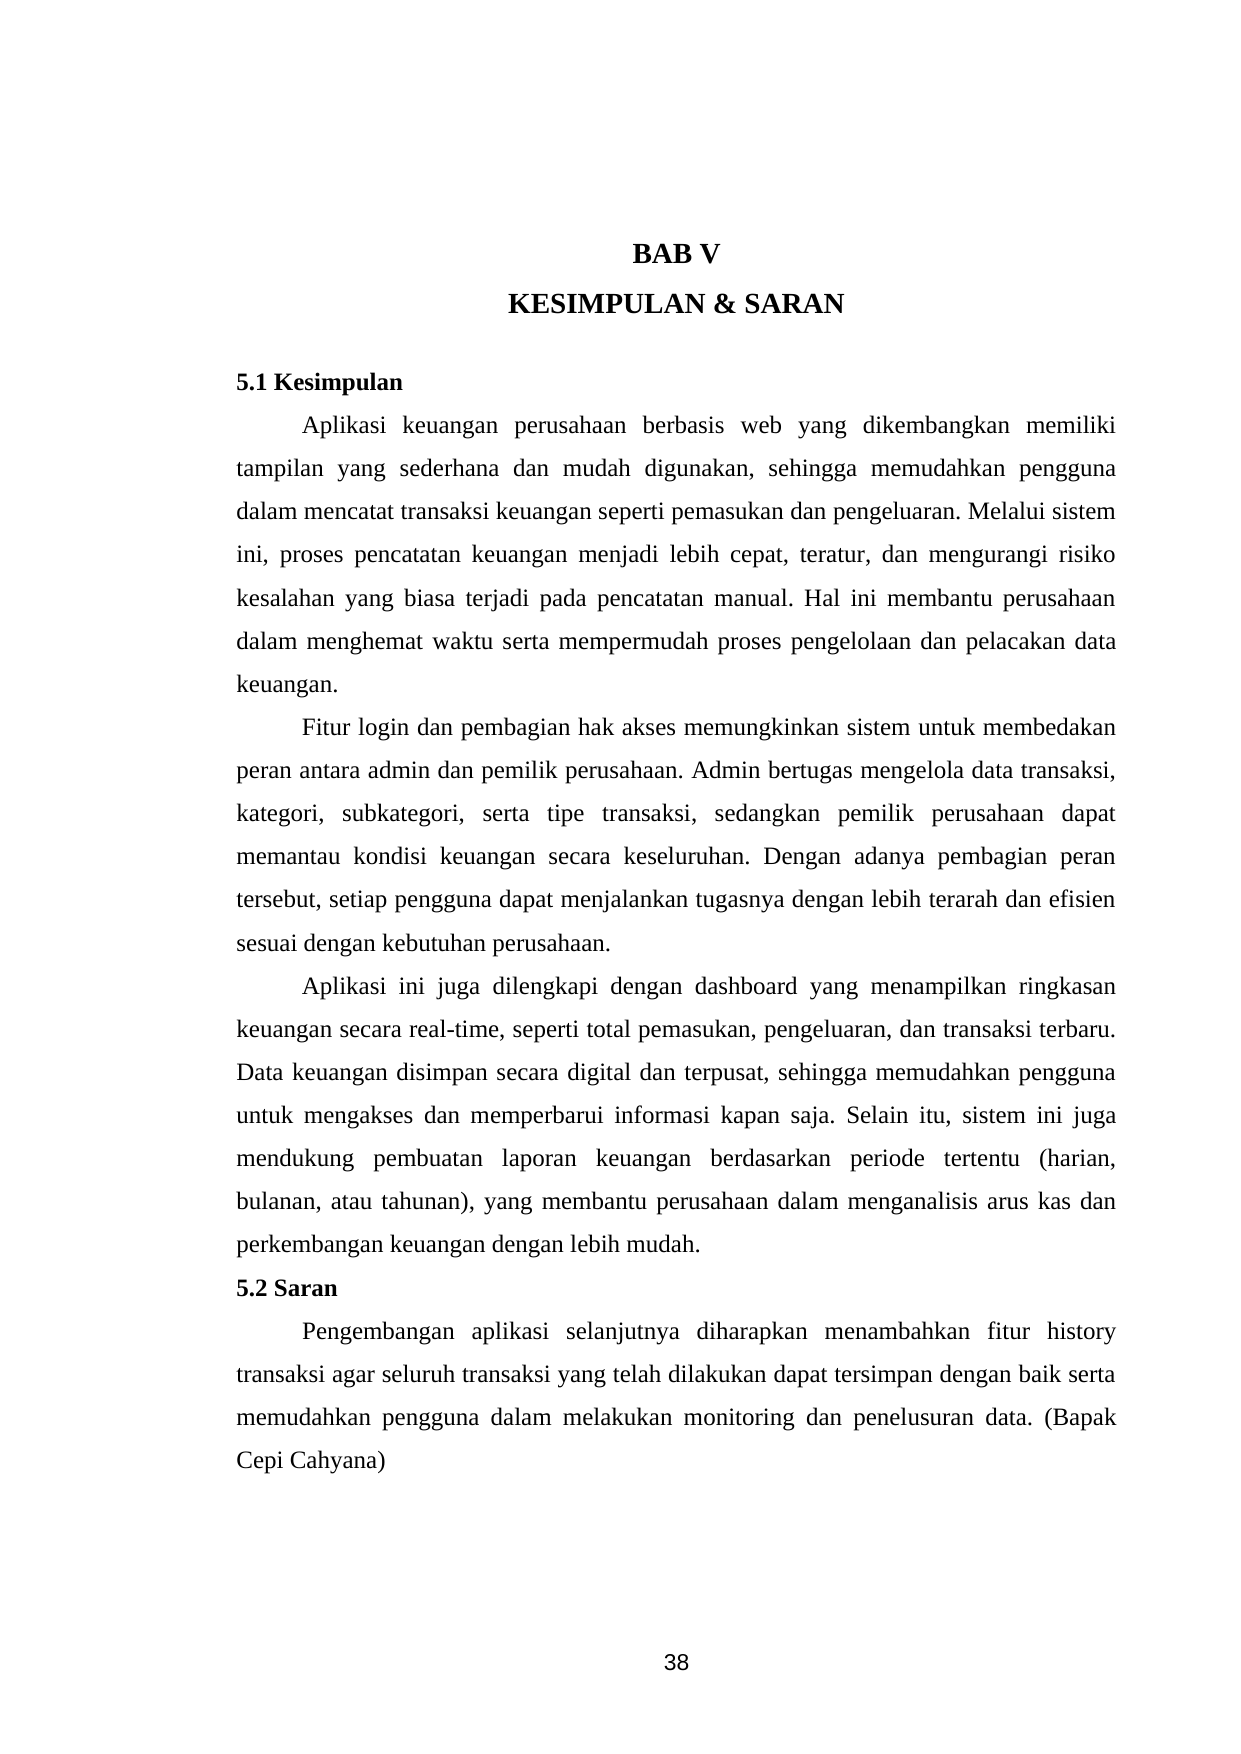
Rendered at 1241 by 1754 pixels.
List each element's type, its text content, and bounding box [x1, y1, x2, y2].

text Aplikasi ini juga dilengkapi dengan dashboard yang menampilkan ringkasan keuangan secara real-time, seperti total pemasukan, pengeluaran, dan transaksi terbaru. Data keuangan disimpan secara digital dan terpusat, sehingga memudahkan pengguna untuk mengakses dan memperbarui informasi kapan saja. Selain itu, sistem ini juga mendukung pembuatan laporan keuangan berdasarkan periode tertentu (harian, bulanan, atau tahunan), yang membantu perusahaan dalam menganalisis arus kas dan perkembangan keuangan dengan lebih mudah. [236, 971, 1117, 1258]
subtitle BAB V [236, 236, 1117, 270]
text Aplikasi keuangan perusahaan berbasis web yang dikembangkan memiliki tampilan yang sederhana dan mudah digunakan, sehingga memudahkan pengguna dalam mencatat transaksi keuangan seperti pemasukan dan pengeluaran. Melalui sistem ini, proses pencatatan keuangan menjadi lebih cepat, teratur, dan mengurangi risiko kesalahan yang biasa terjadi pada pencatatan manual. Hal ini membantu perusahaan dalam menghemat waktu serta mempermudah proses pengelolaan dan pelacakan data keuangan. [236, 410, 1117, 698]
text Fitur login dan pembagian hak akses memungkinkan sistem untuk membedakan peran antara admin dan pemilik perusahaan. Admin bertugas mengelola data transaksi, kategori, subkategori, serta tipe transaksi, sedangkan pemilik perusahaan dapat memantau kondisi keuangan secara keseluruhan. Dengan adanya pembagian peran tersebut, setiap pengguna dapat menjalankan tugasnya dengan lebih terarah dan efisien sesuai dengan kebutuhan perusahaan. [236, 712, 1117, 956]
subtitle KESIMPULAN & SARAN [236, 286, 1117, 320]
subtitle 5.2 Saran [236, 1273, 1117, 1301]
text Pengembangan aplikasi selanjutnya diharapkan menambahkan fitur history transaksi agar seluruh transaksi yang telah dilakukan dapat tersimpan dengan baik serta memudahkan pengguna dalam melakukan monitoring dan penelusuran data. (Bapak Cepi Cahyana) [236, 1316, 1117, 1474]
subtitle 5.1 Kesimpulan [236, 367, 1117, 396]
